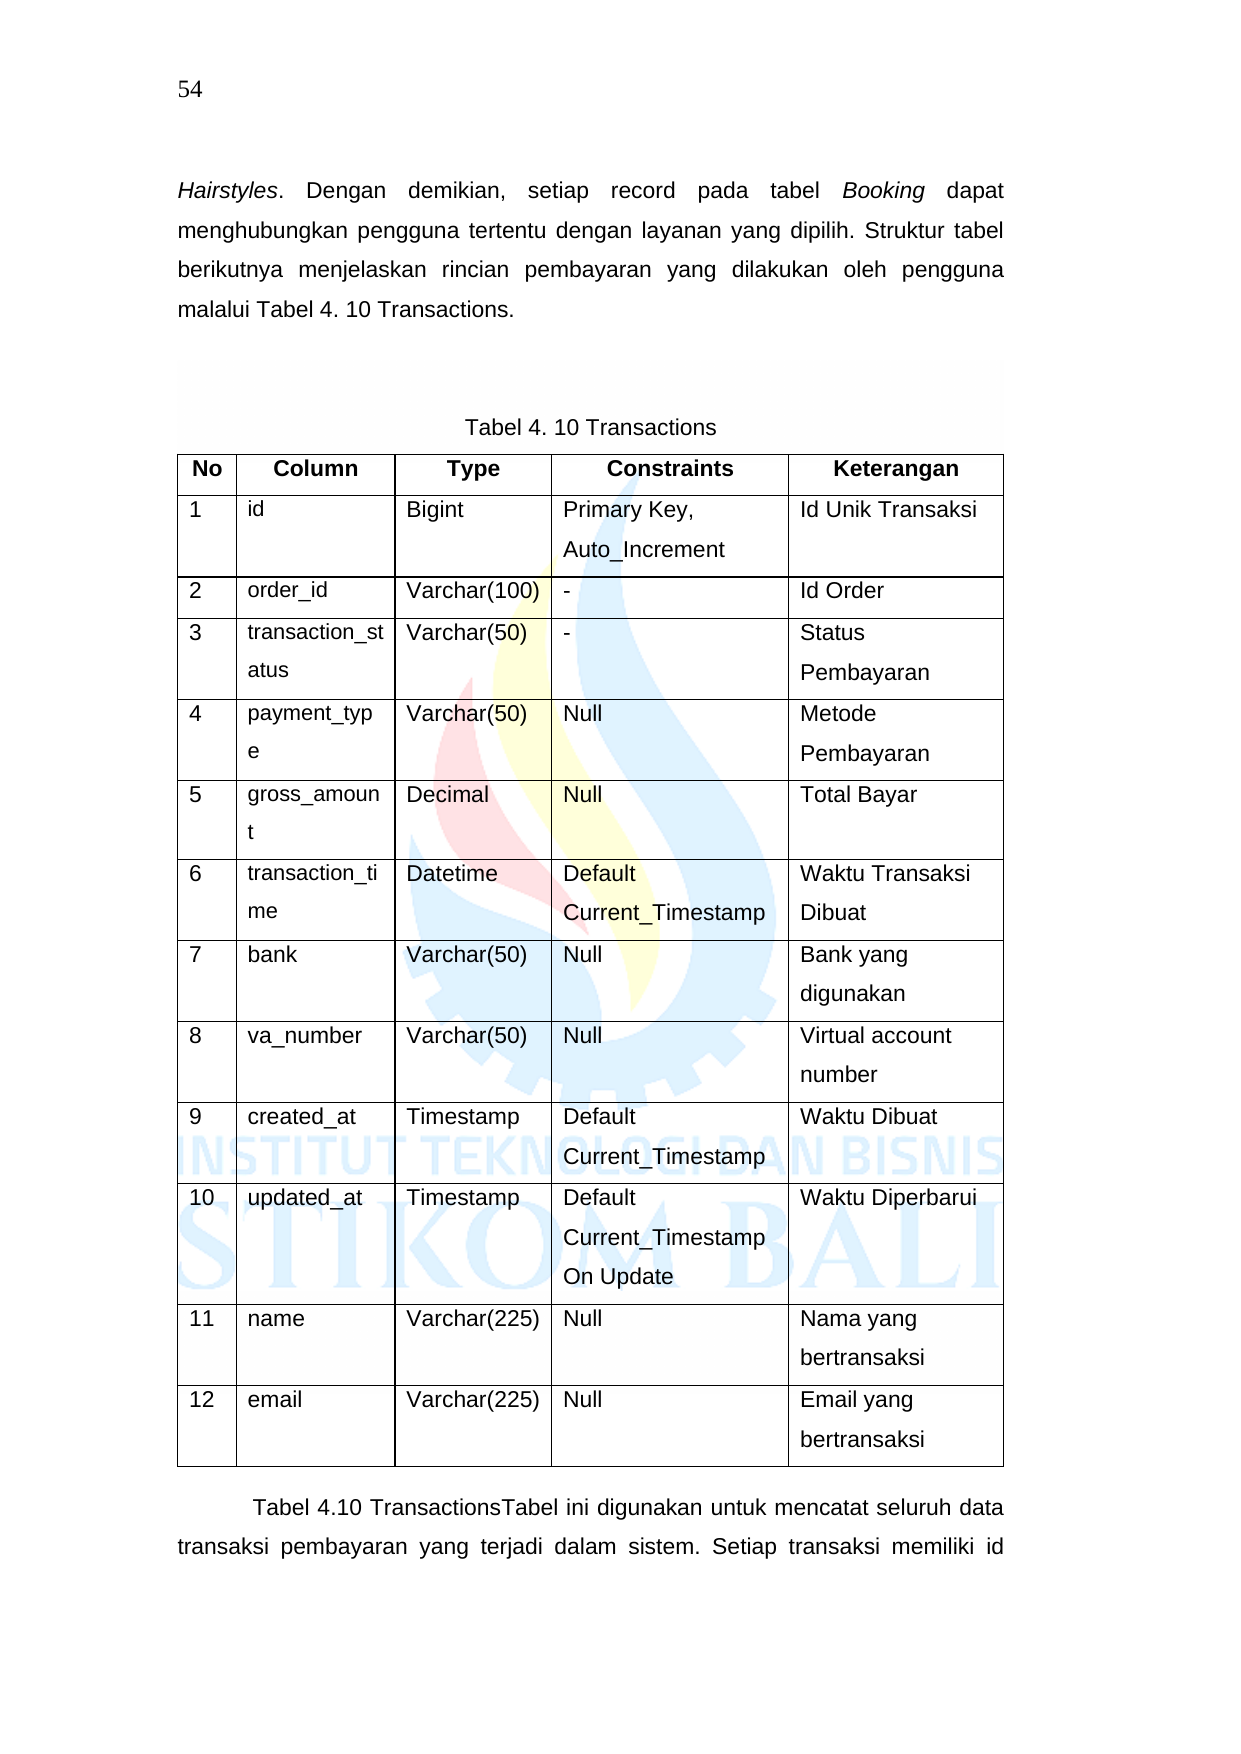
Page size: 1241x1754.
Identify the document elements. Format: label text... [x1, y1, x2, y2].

table_cell order_id [237, 578, 394, 618]
table_cell 9 [178, 1103, 236, 1183]
table_cell transaction_status [237, 619, 394, 699]
table_cell email [237, 1386, 394, 1466]
table_cell 8 [178, 1022, 236, 1102]
table_header Constraints [552, 455, 788, 495]
table_header Keterangan [789, 455, 1003, 495]
table_cell Null [552, 1305, 788, 1385]
table_cell Default Current_Timestamp [552, 860, 788, 940]
table_cell Varchar(50) [396, 619, 551, 699]
table_cell Null [552, 941, 788, 1021]
table_cell payment_type [237, 700, 394, 780]
table_cell Null [552, 1022, 788, 1102]
table_cell Decimal [396, 781, 551, 859]
table_cell Waktu Diperbarui [789, 1184, 1003, 1304]
table_cell Primary Key, Auto_Increment [552, 496, 788, 576]
table_header No [178, 455, 236, 495]
table_cell updated_at [237, 1184, 394, 1304]
table_cell va_number [237, 1022, 394, 1102]
table_cell Varchar(50) [396, 700, 551, 780]
table_cell 4 [178, 700, 236, 780]
table_cell Waktu Dibuat [789, 1103, 1003, 1183]
table_cell id [237, 496, 394, 576]
table_cell - [552, 578, 788, 618]
table_cell Timestamp [396, 1103, 551, 1183]
table_cell Varchar(50) [396, 941, 551, 1021]
table_cell gross_amount [237, 781, 394, 859]
table_cell Null [552, 700, 788, 780]
table_header Column [237, 455, 394, 495]
table_cell 11 [178, 1305, 236, 1385]
table_cell Email yang bertransaksi [789, 1386, 1003, 1466]
table_cell Bigint [396, 496, 551, 576]
table_cell Waktu Transaksi Dibuat [789, 860, 1003, 940]
table_cell Null [552, 781, 788, 859]
table_cell Id Unik Transaksi [789, 496, 1003, 576]
table_cell 6 [178, 860, 236, 940]
table_cell Varchar(50) [396, 1022, 551, 1102]
table_cell 10 [178, 1184, 236, 1304]
table_cell created_at [237, 1103, 394, 1183]
table_header Type [396, 455, 551, 495]
table_cell Status Pembayaran [789, 619, 1003, 699]
table_cell Id Order [789, 578, 1003, 618]
table_cell Null [552, 1386, 788, 1466]
table_cell - [552, 619, 788, 699]
table_cell Varchar(100) [396, 578, 551, 618]
table_cell Nama yang bertransaksi [789, 1305, 1003, 1385]
table_cell 1 [178, 496, 236, 576]
table_cell Virtual account number [789, 1022, 1003, 1102]
table_cell Metode Pembayaran [789, 700, 1003, 780]
table_cell Total Bayar [789, 781, 1003, 859]
table_cell bank [237, 941, 394, 1021]
table_cell Bank yang digunakan [789, 941, 1003, 1021]
table_cell name [237, 1305, 394, 1385]
text Tabel 4. 10 Transactions [177, 414, 1004, 440]
table_cell Default Current_Timestamp On Update [552, 1184, 788, 1304]
table_cell transaction_time [237, 860, 394, 940]
table_cell Varchar(225) [396, 1305, 551, 1385]
table_cell 5 [178, 781, 236, 859]
table_cell 12 [178, 1386, 236, 1466]
table_cell 2 [178, 578, 236, 618]
table_cell Timestamp [396, 1184, 551, 1304]
table_cell Varchar(225) [396, 1386, 551, 1466]
table_cell Datetime [396, 860, 551, 940]
table_cell 3 [178, 619, 236, 699]
table_cell 7 [178, 941, 236, 1021]
table_cell Default Current_Timestamp [552, 1103, 788, 1183]
